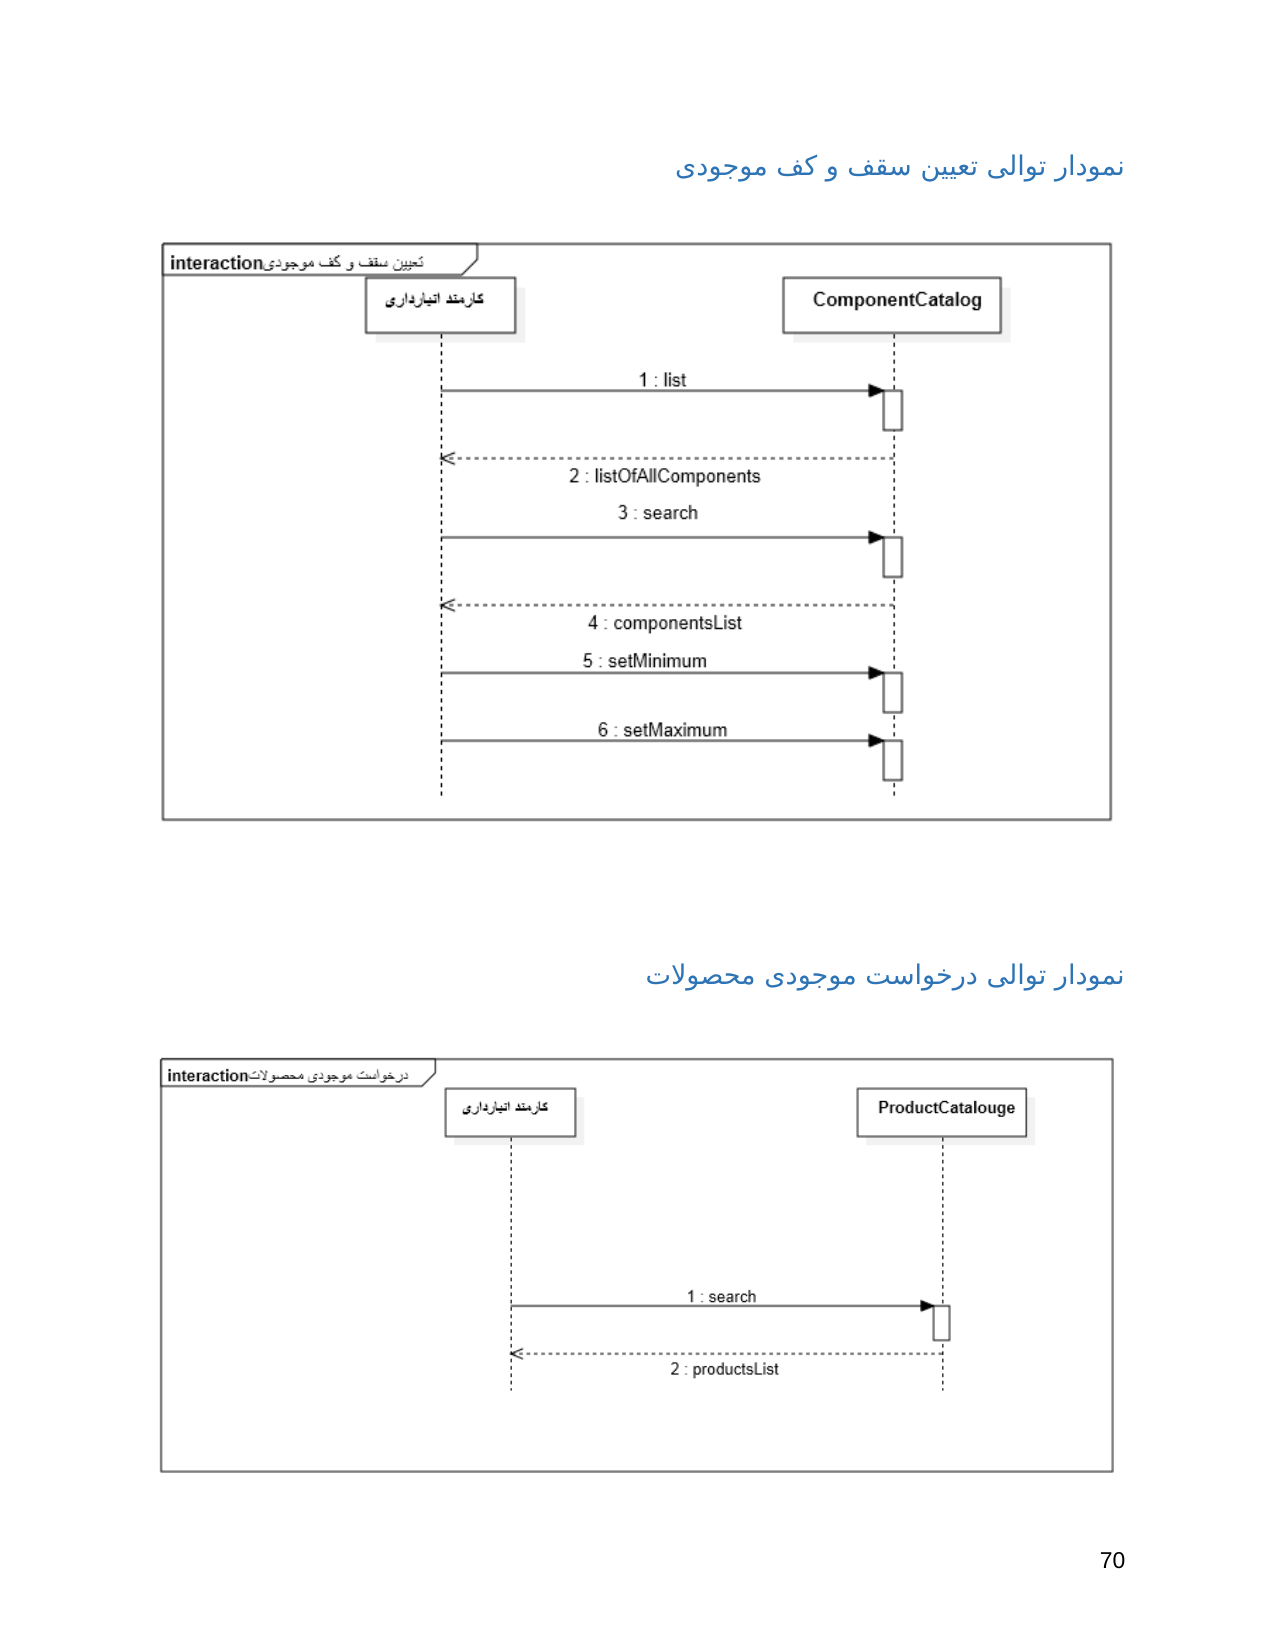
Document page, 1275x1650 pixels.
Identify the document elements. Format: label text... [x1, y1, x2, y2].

picture [150, 1047, 1125, 1484]
subtitle نمودار توالی تعیین سقف و کف موجودی [150, 150, 1125, 182]
picture [150, 231, 1125, 834]
subtitle نمودار توالی درخواست موجودی محصولات [150, 960, 1125, 991]
